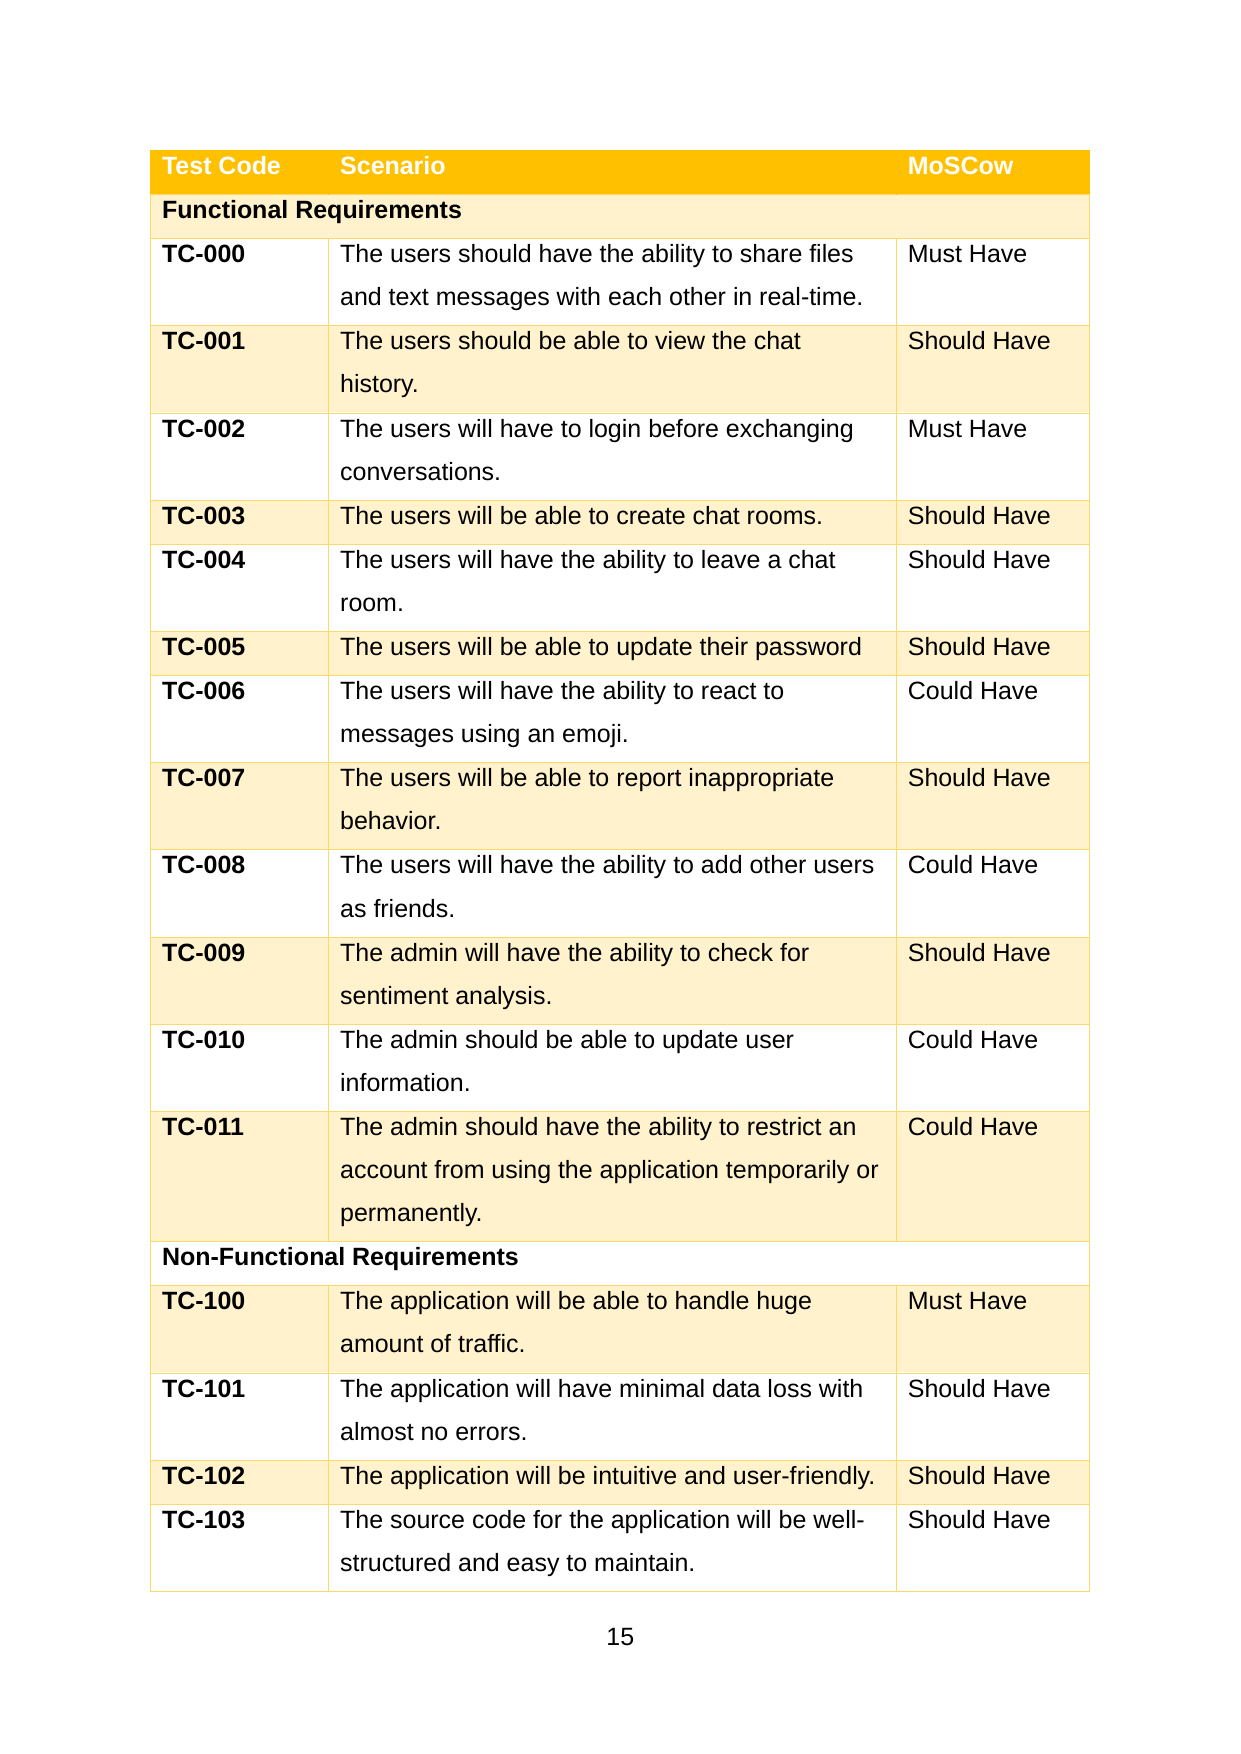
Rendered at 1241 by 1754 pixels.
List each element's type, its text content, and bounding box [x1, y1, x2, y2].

table_header MoSCow [897, 151, 1089, 194]
table_cell Could Have [897, 850, 1089, 937]
table_cell TC-004 [151, 545, 328, 631]
table_cell Functional Requirements [151, 195, 1089, 238]
table_cell Could Have [897, 676, 1089, 762]
table_cell Non-Functional Requirements [151, 1242, 1089, 1285]
table_cell TC-000 [151, 239, 328, 325]
table_cell The application will be able to handle huge amount of traffic. [329, 1286, 896, 1372]
table_cell TC-002 [151, 414, 328, 500]
table_cell Should Have [897, 632, 1089, 675]
table_cell The users should have the ability to share files and text messages with each other in real-time. [329, 239, 896, 325]
table_cell Should Have [897, 1461, 1089, 1504]
table_cell TC-103 [151, 1505, 328, 1591]
table_cell TC-006 [151, 676, 328, 762]
table_cell Must Have [897, 1286, 1089, 1372]
table_cell TC-003 [151, 501, 328, 544]
table_cell TC-102 [151, 1461, 328, 1504]
table_cell The admin will have the ability to check for sentiment analysis. [329, 938, 896, 1024]
table_header Scenario [329, 151, 896, 194]
table_cell The application will be intuitive and user-friendly. [329, 1461, 896, 1504]
table_cell Should Have [897, 1505, 1089, 1591]
table_cell The users will have the ability to react to messages using an emoji. [329, 676, 896, 762]
table_cell TC-005 [151, 632, 328, 675]
table_cell TC-001 [151, 326, 328, 412]
table_cell The admin should have the ability to restrict an account from using the application temporarily or permanently. [329, 1112, 896, 1241]
table_cell The admin should be able to update user information. [329, 1025, 896, 1111]
table_cell Should Have [897, 501, 1089, 544]
table_cell The application will have minimal data loss with almost no errors. [329, 1374, 896, 1460]
table_cell Could Have [897, 1025, 1089, 1111]
table_cell The source code for the application will be well-structured and easy to maintain. [329, 1505, 896, 1591]
table_cell The users will be able to create chat rooms. [329, 501, 896, 544]
table_cell The users will be able to report inappropriate behavior. [329, 763, 896, 849]
table_cell TC-011 [151, 1112, 328, 1241]
table_cell Must Have [897, 414, 1089, 500]
table_cell Should Have [897, 763, 1089, 849]
table_cell The users will be able to update their password [329, 632, 896, 675]
table_cell TC-100 [151, 1286, 328, 1372]
table_cell Should Have [897, 326, 1089, 412]
table_cell Must Have [897, 239, 1089, 325]
table_cell The users will have the ability to leave a chat room. [329, 545, 896, 631]
table_cell TC-007 [151, 763, 328, 849]
table_cell The users will have to login before exchanging conversations. [329, 414, 896, 500]
table_cell TC-009 [151, 938, 328, 1024]
table_cell TC-101 [151, 1374, 328, 1460]
table_cell Should Have [897, 545, 1089, 631]
table_header Test Code [151, 151, 328, 194]
table_cell Should Have [897, 1374, 1089, 1460]
table_cell TC-010 [151, 1025, 328, 1111]
table_cell The users should be able to view the chat history. [329, 326, 896, 412]
table_cell The users will have the ability to add other users as friends. [329, 850, 896, 937]
table_cell TC-008 [151, 850, 328, 937]
table_cell Should Have [897, 938, 1089, 1024]
table_cell Could Have [897, 1112, 1089, 1241]
